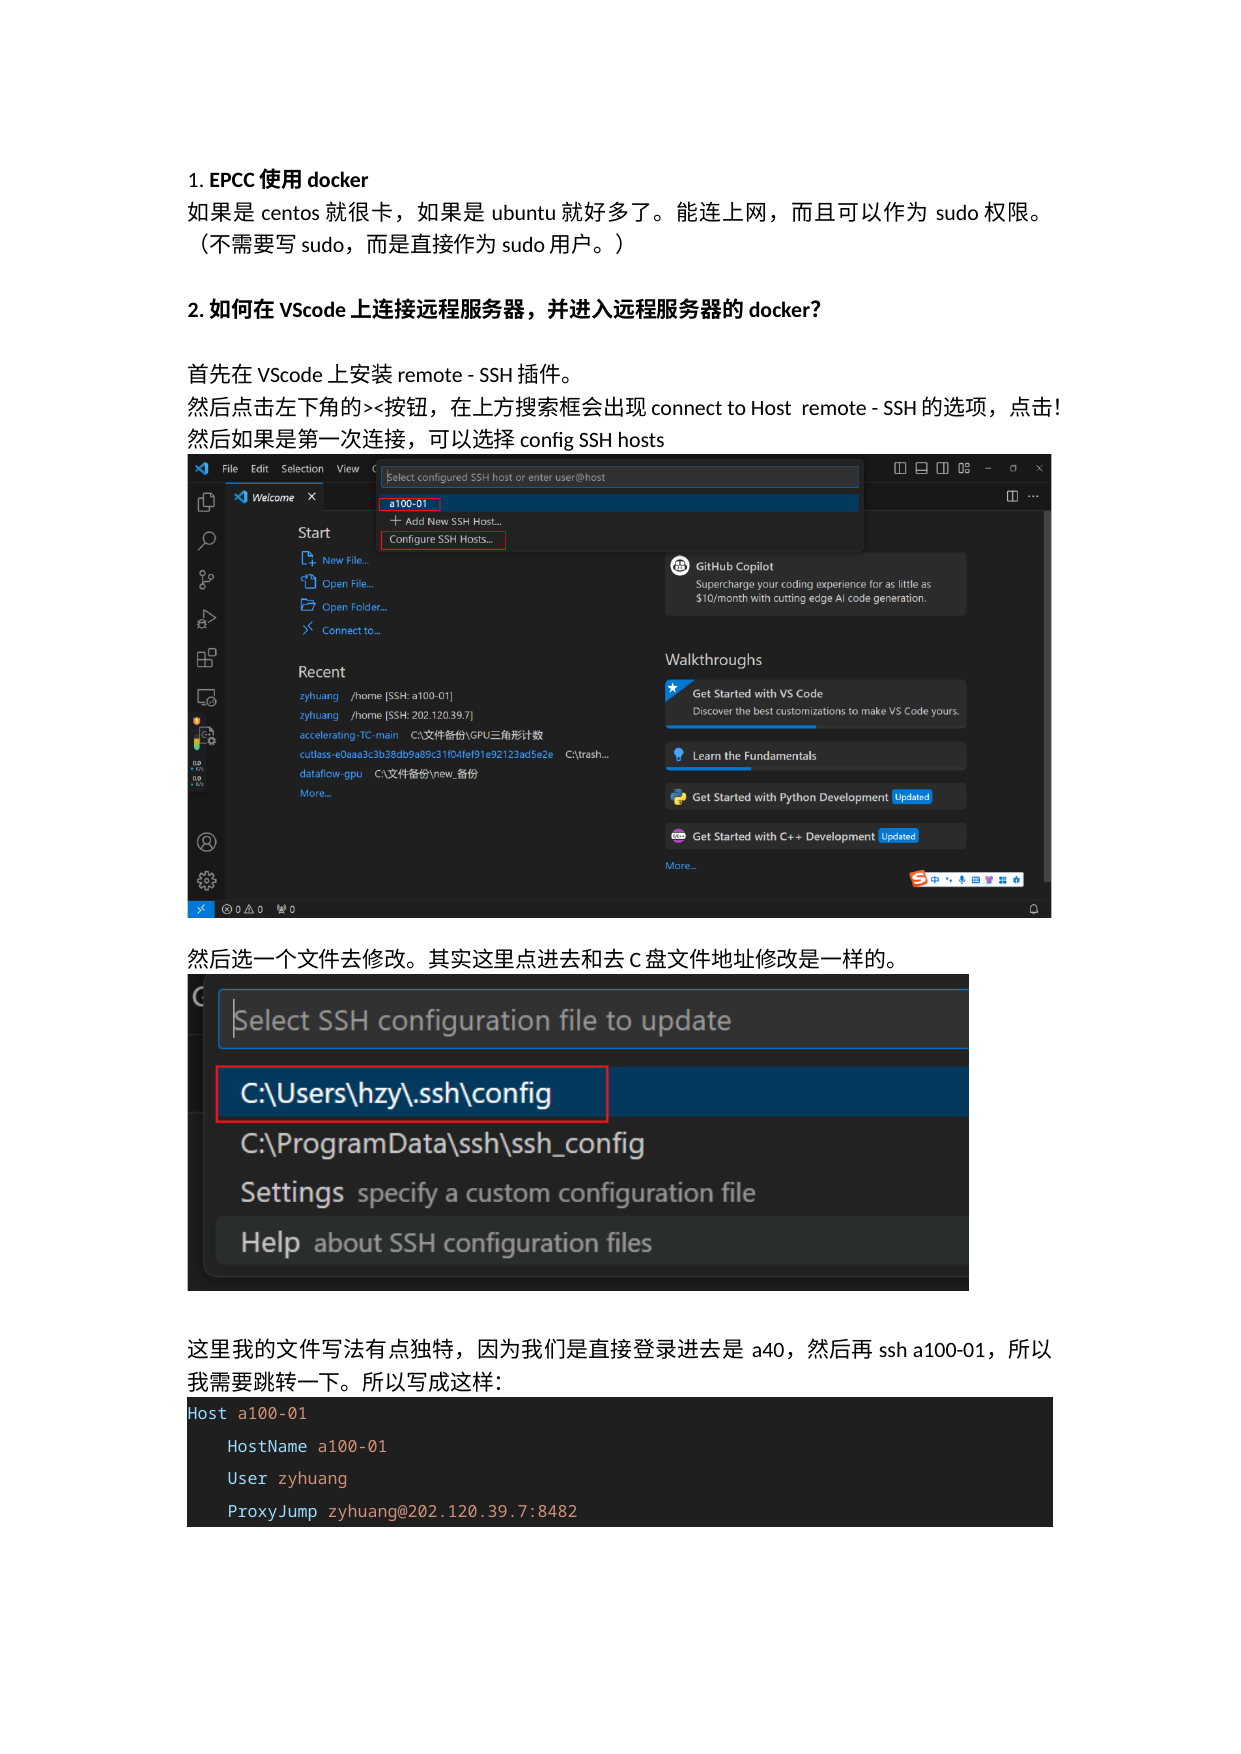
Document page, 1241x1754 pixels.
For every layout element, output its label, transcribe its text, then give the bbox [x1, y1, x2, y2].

text ProxyJump zyhuang@202.120.39.7:8482 [187, 1494, 1053, 1527]
text 首先在VScode上安装remote - SSH插件。 [187, 357, 1053, 389]
text HostName a100-01 [187, 1429, 1053, 1462]
text 这里我的文件写法有点独特，因为我们是直接登录进去是a40，然后再ssh a100-01，所以我需要跳转一下。所以写成这样： [187, 1332, 1053, 1397]
text 然后选一个文件去修改。其实这里点进去和去C盘文件地址修改是一样的。 [187, 942, 1053, 974]
text Host a100-01 [187, 1397, 1053, 1429]
list EPCC使用docker [187, 162, 1053, 194]
text 然后点击左下角的><按钮，在上方搜索框会出现connect to Host remote - SSH的选项，点击！ [187, 389, 1053, 422]
picture [187, 974, 969, 1291]
list 如果是centos就很卡，如果是ubuntu就好多了。能连上网，而且可以作为sudo权限。（不需要写sudo，而是直接作为sudo用户。） [187, 194, 1053, 259]
list 如何在VScode上连接远程服务器，并进入远程服务器的docker？ [187, 292, 1053, 324]
picture [187, 454, 1052, 918]
text User zyhuang [187, 1462, 1053, 1494]
text 然后如果是第一次连接，可以选择config SSH hosts [187, 422, 1053, 454]
